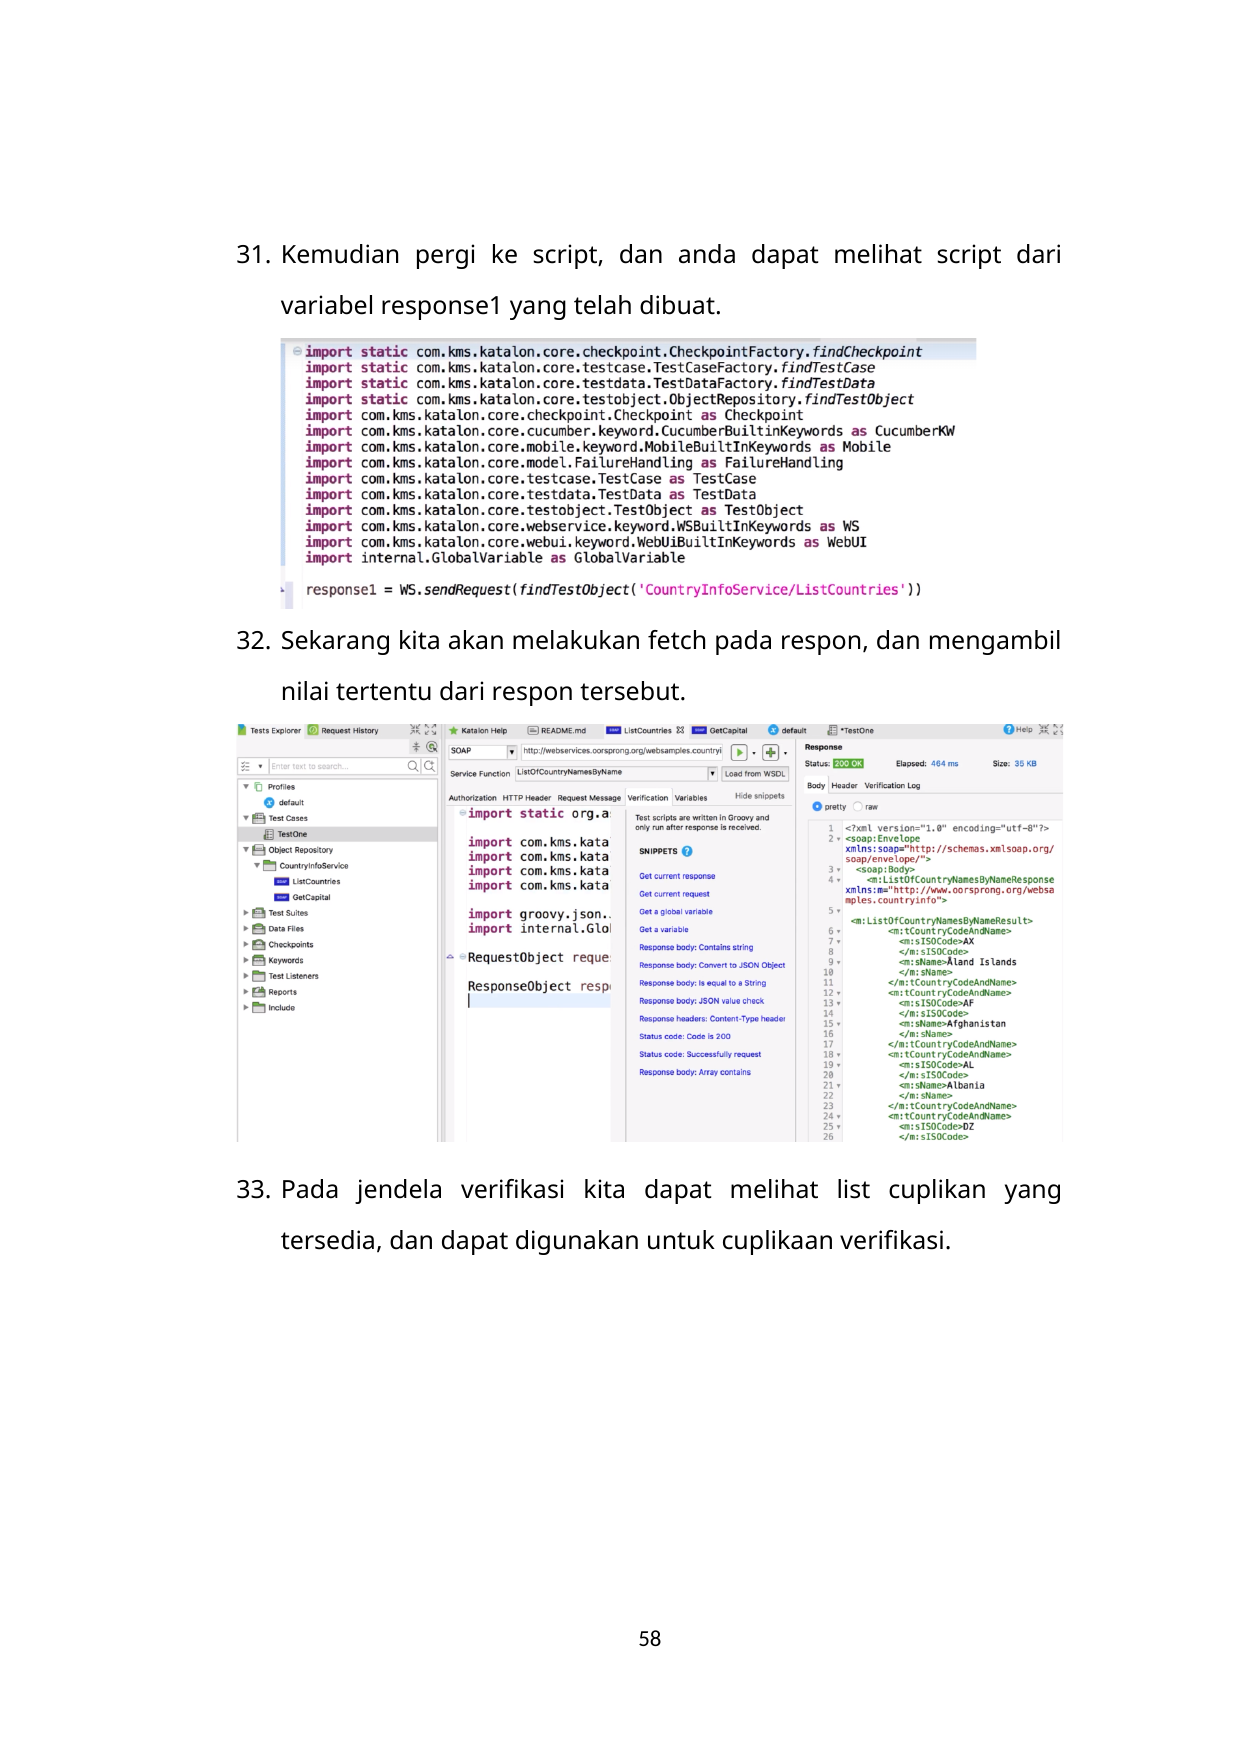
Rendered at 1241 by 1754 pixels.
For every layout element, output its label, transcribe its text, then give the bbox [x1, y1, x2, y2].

picture [236, 724, 1064, 1142]
list Kemudian pergi ke script, dan anda dapat melihat script dari variabel response1 yang telah dibuat. [236, 236, 1063, 321]
list Sekarang kita akan melakukan fetch pada respon, dan mengambil nilai tertentu dari respon tersebut. [236, 622, 1063, 707]
picture [280, 338, 977, 609]
list Pada jendela verifikasi kita dapat melihat list cuplikan yang tersedia, dan dapat digunakan untuk cuplikaan verifikasi. [236, 1172, 1063, 1257]
